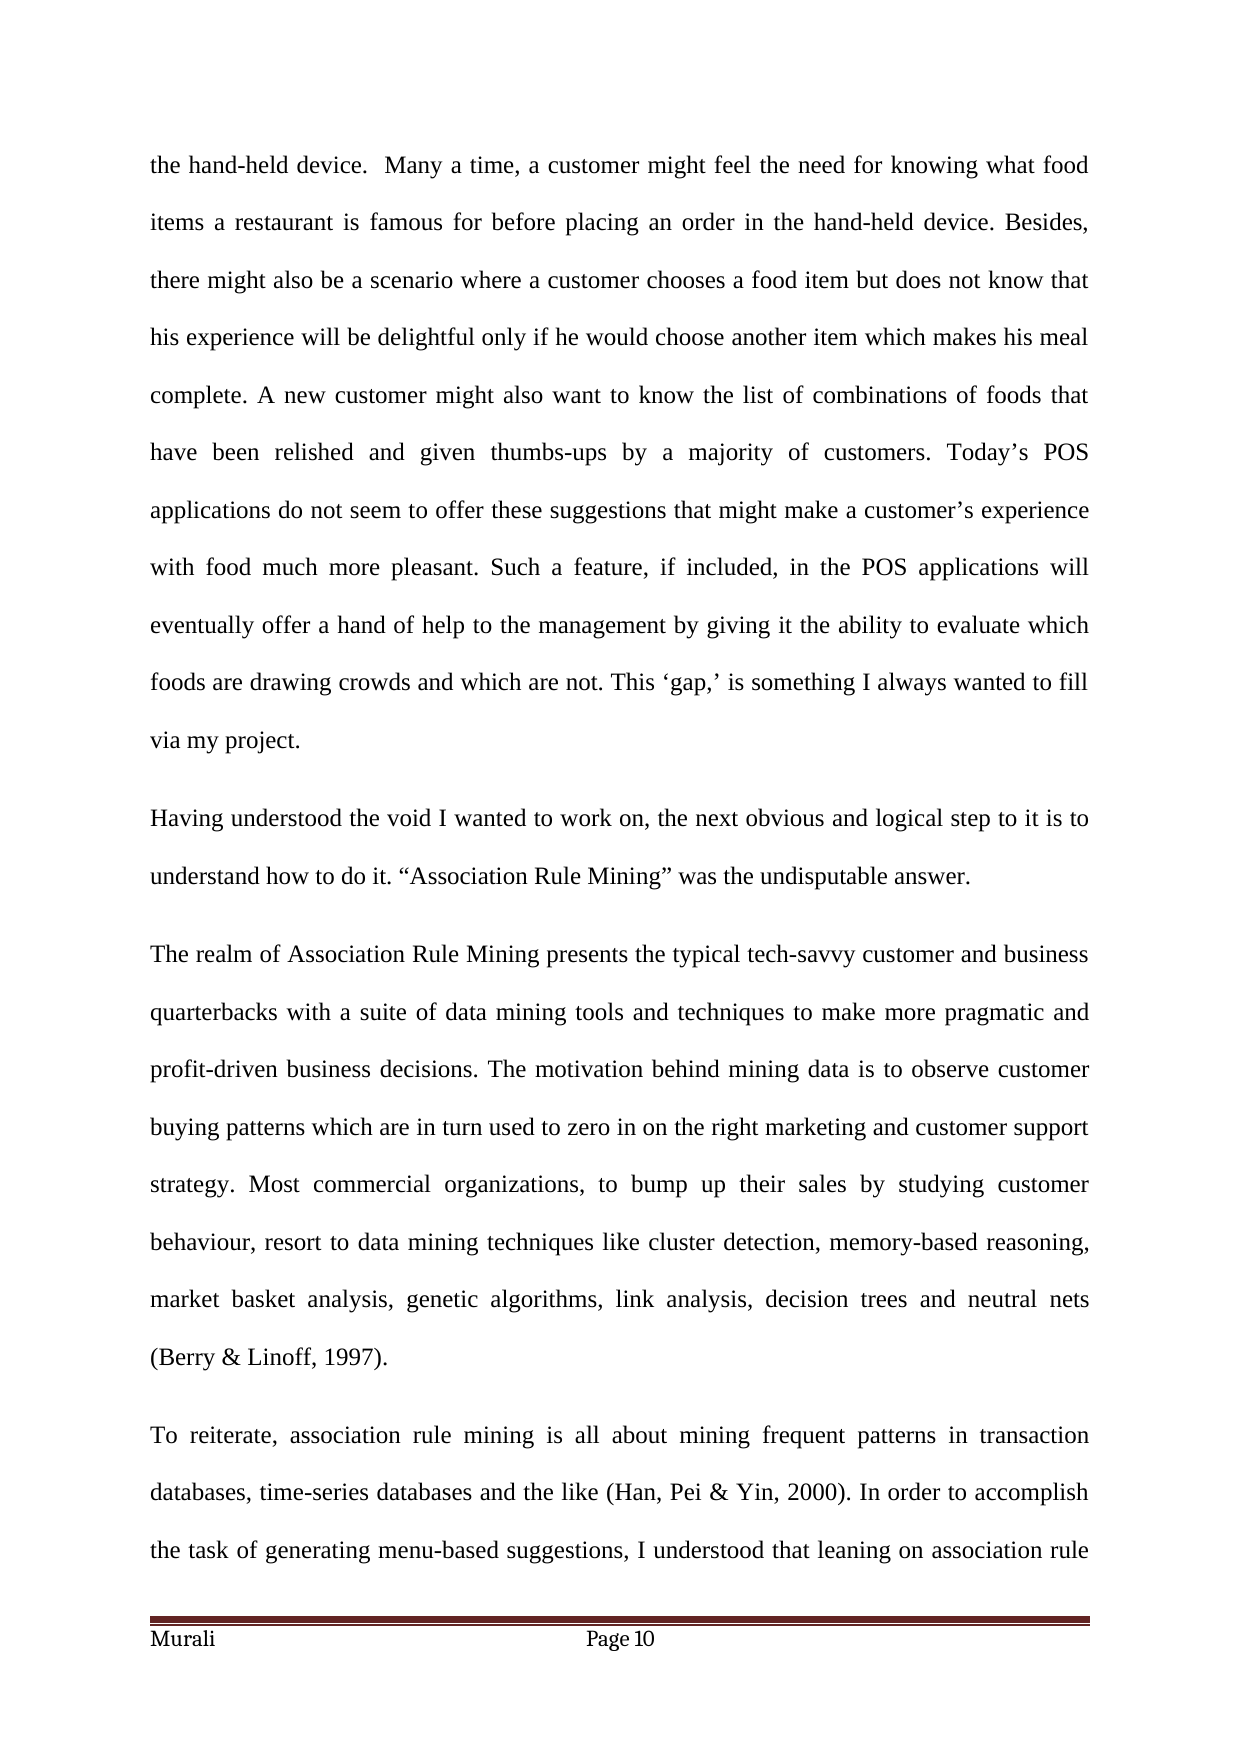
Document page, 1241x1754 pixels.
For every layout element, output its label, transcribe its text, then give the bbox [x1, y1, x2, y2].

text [150, 150, 1090, 754]
text Having understood the void I wanted to work on, the next obvious and logical step to it is to understand how to do it. “Association Rule Mining” was the undisputable answer. [150, 803, 1090, 889]
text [150, 1420, 1090, 1564]
text The realm of Association Rule Mining presents the typical tech-savvy customer and business quarterbacks with a suite of data mining tools and techniques to make more pragmatic and profit-driven business decisions. The motivation behind mining data is to observe customer buying patterns which are in turn used to zero in on the right marketing and customer support strategy. Most commercial organizations, to bump up their sales by studying customer behaviour, resort to data mining techniques like cluster detection, memory-based reasoning, market basket analysis, genetic algorithms, link analysis, decision trees and neutral nets (Berry & Linoff, 1997). [150, 939, 1090, 1370]
